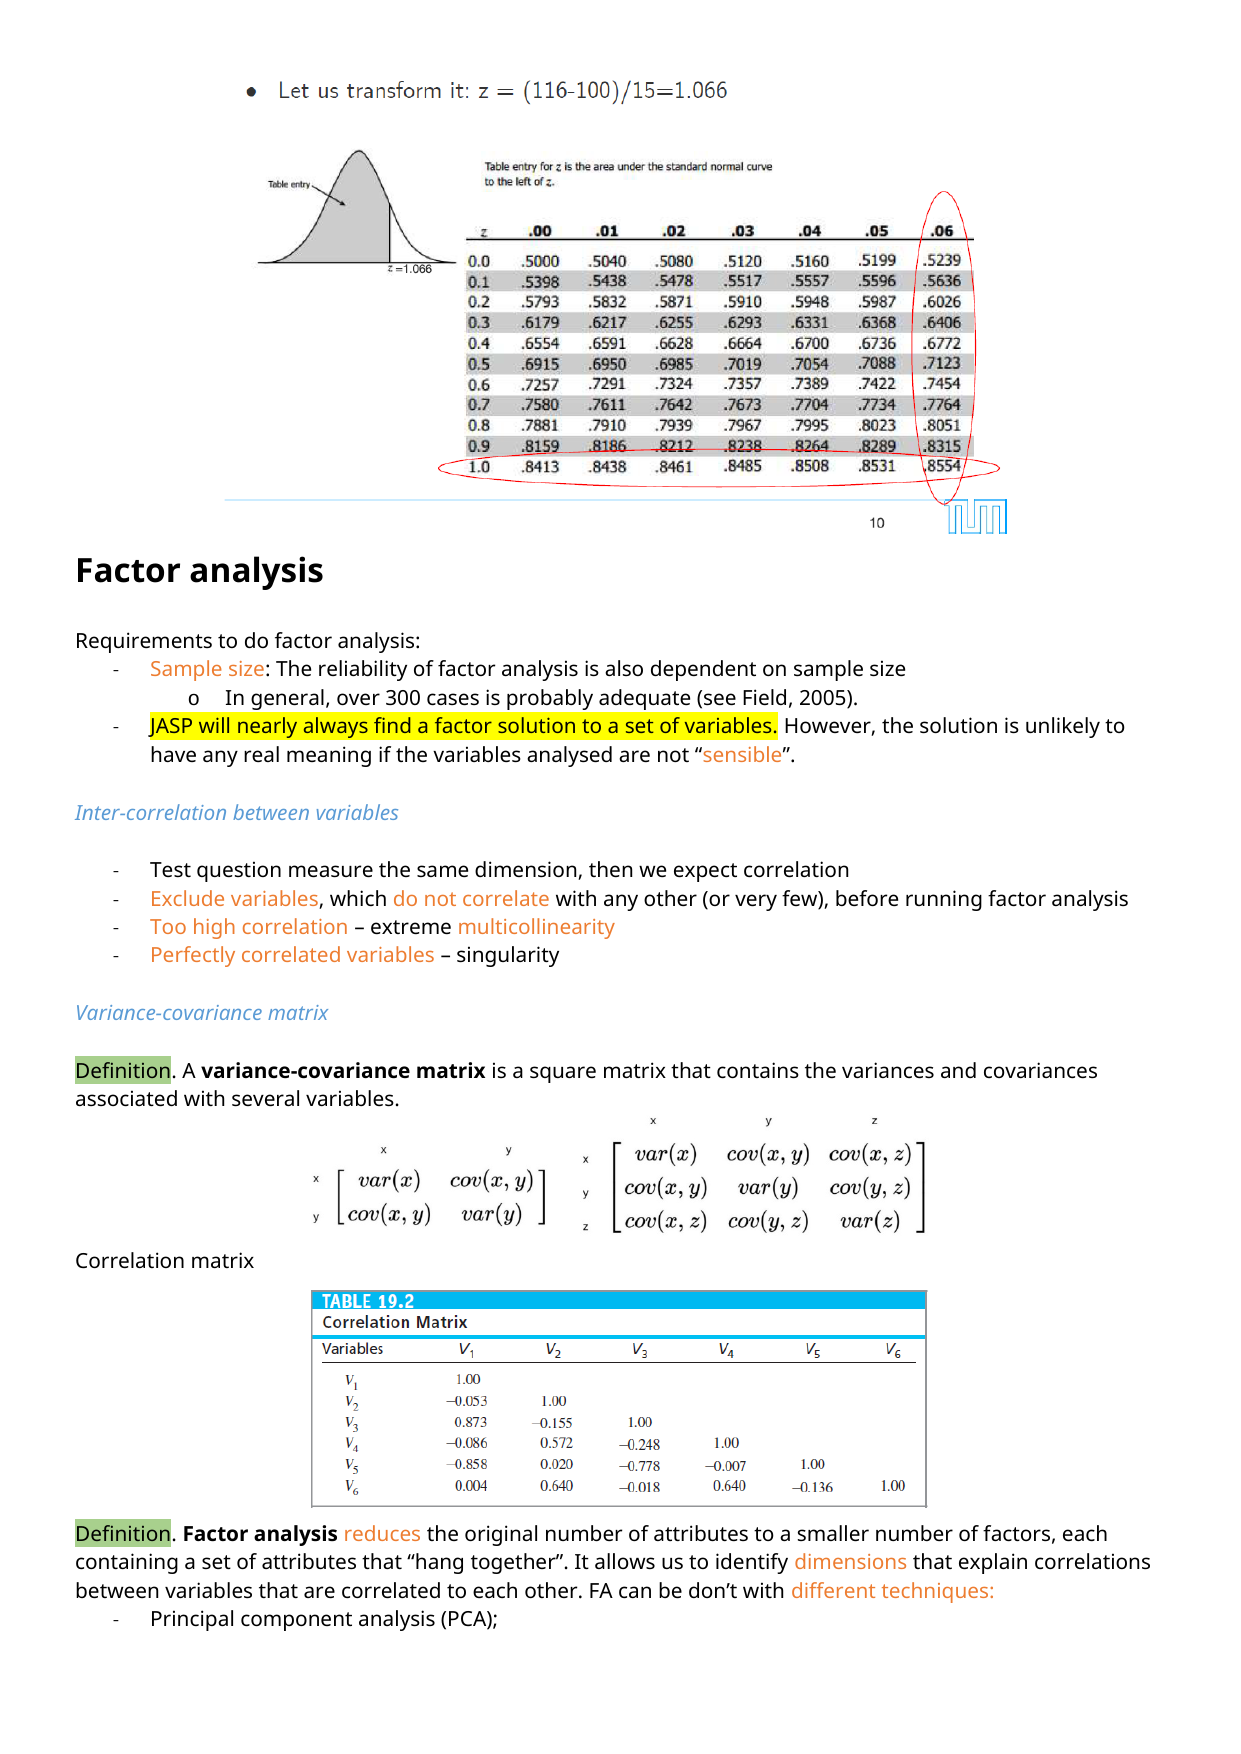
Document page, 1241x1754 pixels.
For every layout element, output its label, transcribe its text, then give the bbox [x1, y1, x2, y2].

list Perfectly correlated variables – singularity [112, 941, 1165, 969]
picture [258, 1112, 982, 1247]
list Test question measure the same dimension, then we expect correlation [112, 855, 1165, 884]
text Correlation matrix [75, 1246, 1165, 1275]
list Exclude variables, which do not correlate with any other (or very few), before running factor analysis [112, 884, 1165, 912]
list Definition. Factor analysis reduces the original number of attributes to a smaller number of factors, each containing a set of attributes that “hang together”. It allows us to identify dimensions that explain correlations between variables that are correlated to each other. FA can be don’t with different techniques: [75, 1519, 1165, 1604]
list JASP will nearly always find a factor solution to a set of variables. However, the solution is unlikely to have any real meaning if the variables analysed are not “sensible”. [112, 712, 1165, 768]
list Too high correlation – extreme multicollinearity [112, 912, 1165, 941]
list In general, over 300 cases is probably adequate (see Field, 2005). [187, 683, 1165, 712]
text Requirements to do factor analysis: [75, 626, 1165, 654]
text Definition. A variance-covariance matrix is a square matrix that contains the variances and covariances associated with several variables. [75, 1056, 1165, 1113]
picture [299, 1274, 941, 1519]
subtitle Variance-covariance matrix [75, 998, 1165, 1027]
list Sample size: The reliability of factor analysis is also dependent on sample size [112, 654, 1165, 683]
subtitle Factor analysis [75, 547, 1165, 592]
list Principal component analysis (PCA); [112, 1604, 1165, 1633]
picture [224, 75, 1016, 543]
subtitle Inter-correlation between variables [75, 798, 1165, 826]
